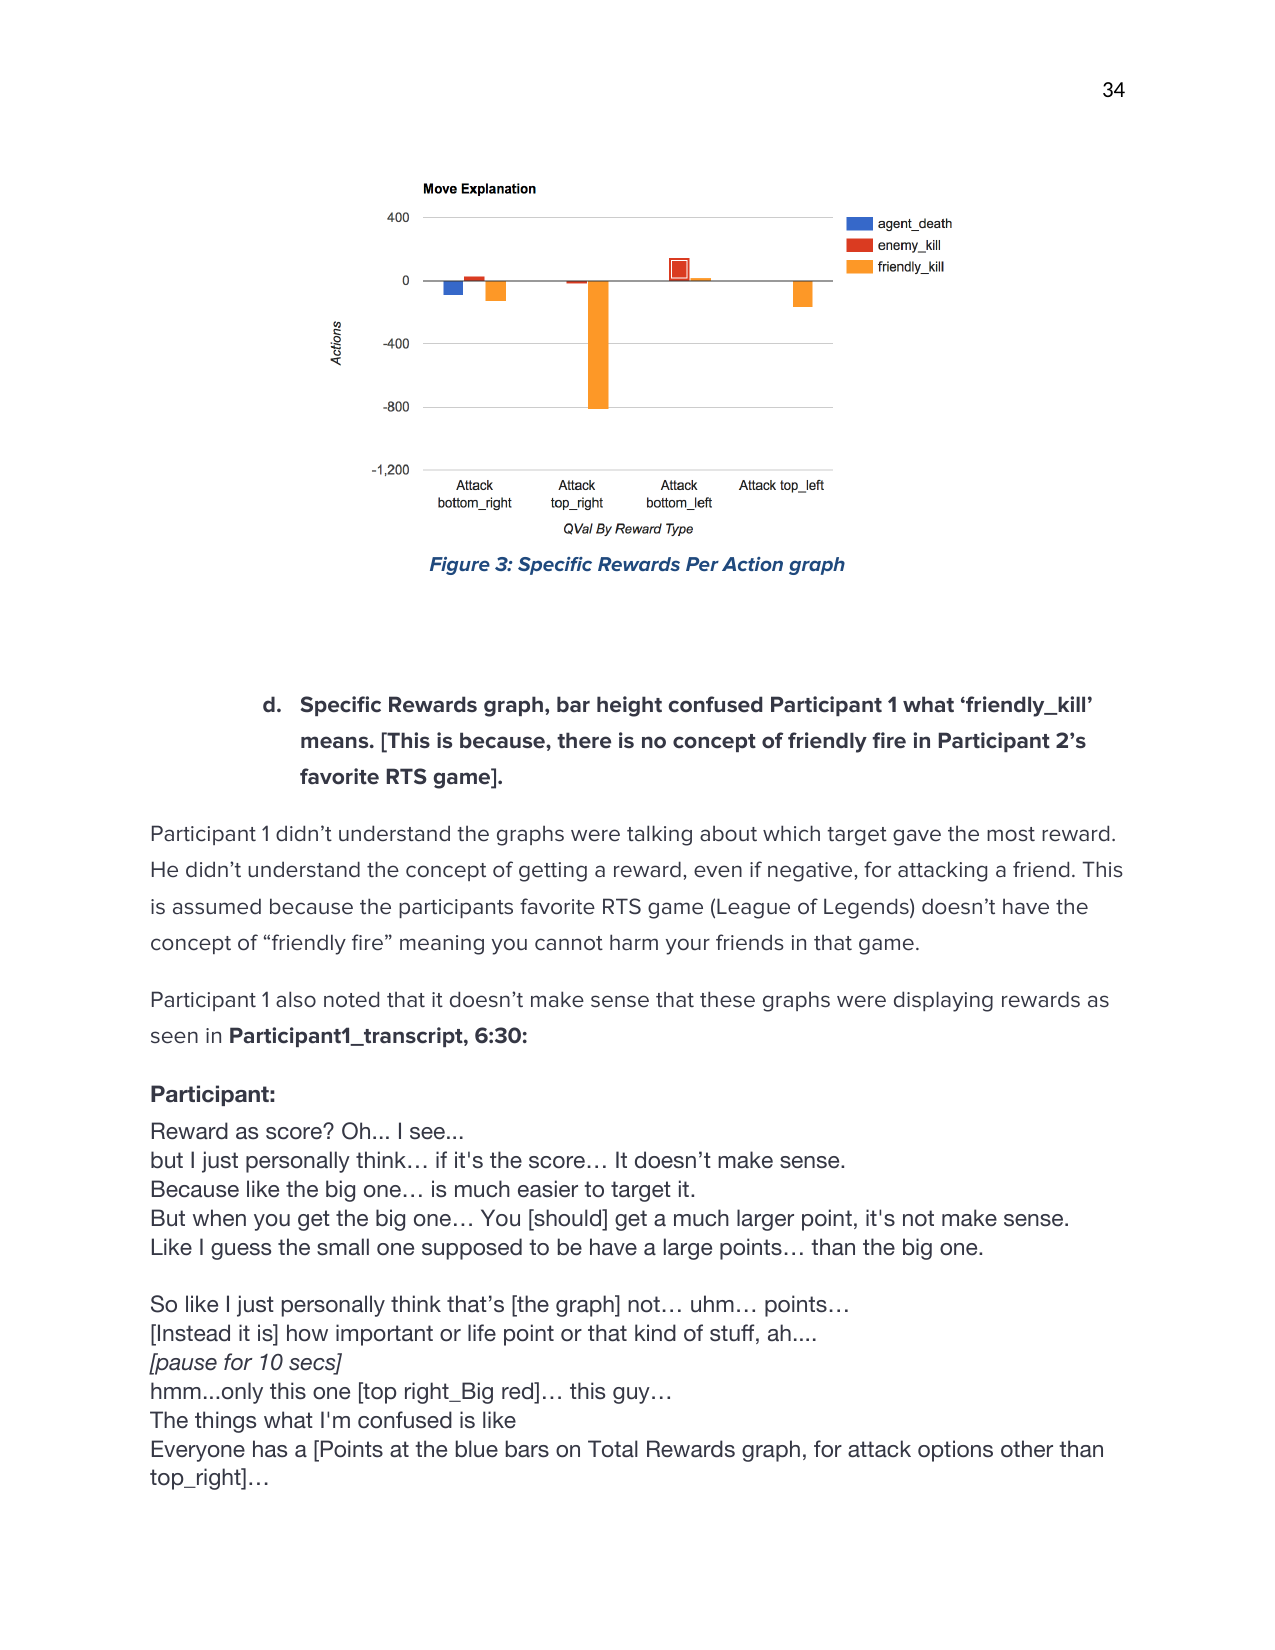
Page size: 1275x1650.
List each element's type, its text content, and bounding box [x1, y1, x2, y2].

text So like I just personally think that’s [the graph] not… uhm… points… [150, 1290, 1125, 1319]
text hmm...only this one [top right_Big red]… this guy… [150, 1377, 1125, 1406]
text Because like the big one… is much easier to target it. [150, 1175, 1125, 1204]
text [pause for 10 secs] [150, 1348, 1125, 1377]
text [Instead it is] how important or life point or that kind of stuff, ah.... [150, 1319, 1125, 1348]
text Like I guess the small one supposed to be have a large points… than the big one. [150, 1233, 1125, 1262]
list Specific Rewards graph, bar height confused Participant 1 what ‘friendly_kill’ means. [This is because, there is no concept of friendly fire in Participant 2’s favorite RTS game]. [262, 691, 1125, 791]
text Participant 1 also noted that it doesn’t make sense that these graphs were displaying rewards as seen in Participant1_transcript, 6:30: [150, 986, 1125, 1051]
text but I just personally think… if it's the score… It doesn’t make sense. [150, 1146, 1125, 1175]
text Figure 3: Specific Rewards Per Action graph [150, 552, 1125, 578]
text Everyone has a [Points at the blue bars on Total Rewards graph, for attack options other than top_right]… [150, 1435, 1125, 1492]
text Participant: [150, 1080, 1125, 1109]
text Participant 1 didn’t understand the graphs were talking about which target gave the most reward. He didn’t understand the concept of getting a reward, even if negative, for attacking a friend. This is assumed because the participants favorite RTS game (League of Legends) doesn’t have the concept of “friendly fire” meaning you cannot harm your friends in that game. [150, 821, 1125, 957]
text The things what I'm confused is like [150, 1406, 1125, 1435]
text But when you get the big one… You [should] get a much larger point, it's not make sense. [150, 1204, 1125, 1233]
picture [312, 150, 963, 544]
text Reward as score? Oh... I see... [150, 1117, 1125, 1146]
